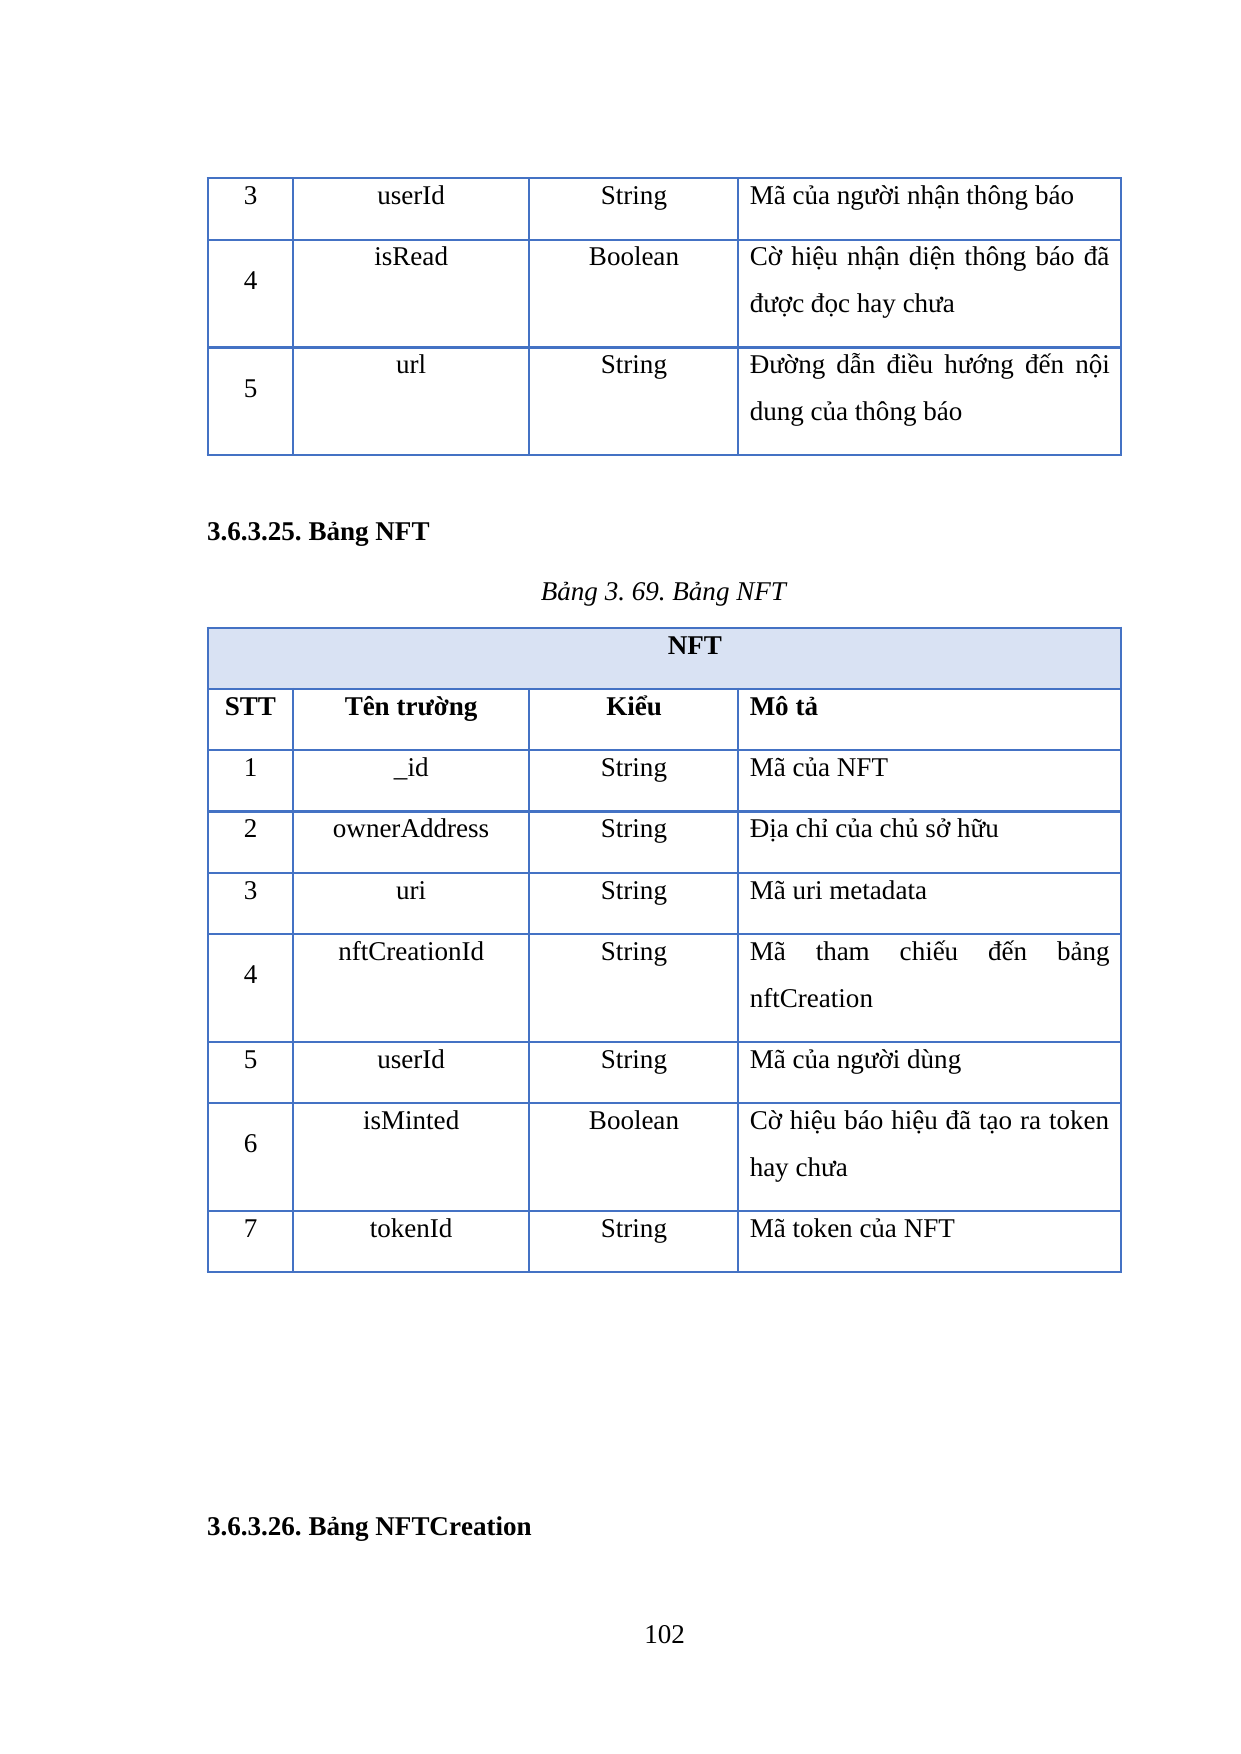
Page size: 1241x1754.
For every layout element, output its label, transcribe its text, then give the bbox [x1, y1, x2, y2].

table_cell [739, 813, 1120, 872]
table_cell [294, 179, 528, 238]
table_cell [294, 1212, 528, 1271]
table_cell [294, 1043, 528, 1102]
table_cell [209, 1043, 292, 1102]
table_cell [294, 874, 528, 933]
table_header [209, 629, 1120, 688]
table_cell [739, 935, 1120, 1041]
text Bảng 3. 69. Bảng NFT [207, 575, 1122, 606]
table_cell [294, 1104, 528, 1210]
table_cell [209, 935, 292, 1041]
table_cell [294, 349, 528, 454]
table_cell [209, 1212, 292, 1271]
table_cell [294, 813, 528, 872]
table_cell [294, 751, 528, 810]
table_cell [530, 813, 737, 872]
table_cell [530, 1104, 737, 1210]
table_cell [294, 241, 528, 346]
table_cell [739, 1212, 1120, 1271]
text Bảng NFT [207, 516, 1122, 547]
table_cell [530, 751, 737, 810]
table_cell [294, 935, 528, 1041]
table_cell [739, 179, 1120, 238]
text Bảng NFTCreation [207, 1510, 1122, 1541]
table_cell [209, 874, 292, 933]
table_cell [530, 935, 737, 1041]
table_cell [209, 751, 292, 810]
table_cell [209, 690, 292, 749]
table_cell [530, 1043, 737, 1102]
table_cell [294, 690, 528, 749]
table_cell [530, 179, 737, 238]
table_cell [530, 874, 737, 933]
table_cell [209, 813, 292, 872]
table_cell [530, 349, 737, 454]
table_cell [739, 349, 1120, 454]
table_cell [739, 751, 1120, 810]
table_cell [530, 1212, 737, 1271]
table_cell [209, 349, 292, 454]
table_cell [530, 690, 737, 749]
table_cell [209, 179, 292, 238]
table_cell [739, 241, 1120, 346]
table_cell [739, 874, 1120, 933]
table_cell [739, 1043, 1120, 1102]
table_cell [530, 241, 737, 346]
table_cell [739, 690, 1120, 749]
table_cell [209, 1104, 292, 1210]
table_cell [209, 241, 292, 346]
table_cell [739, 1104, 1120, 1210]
